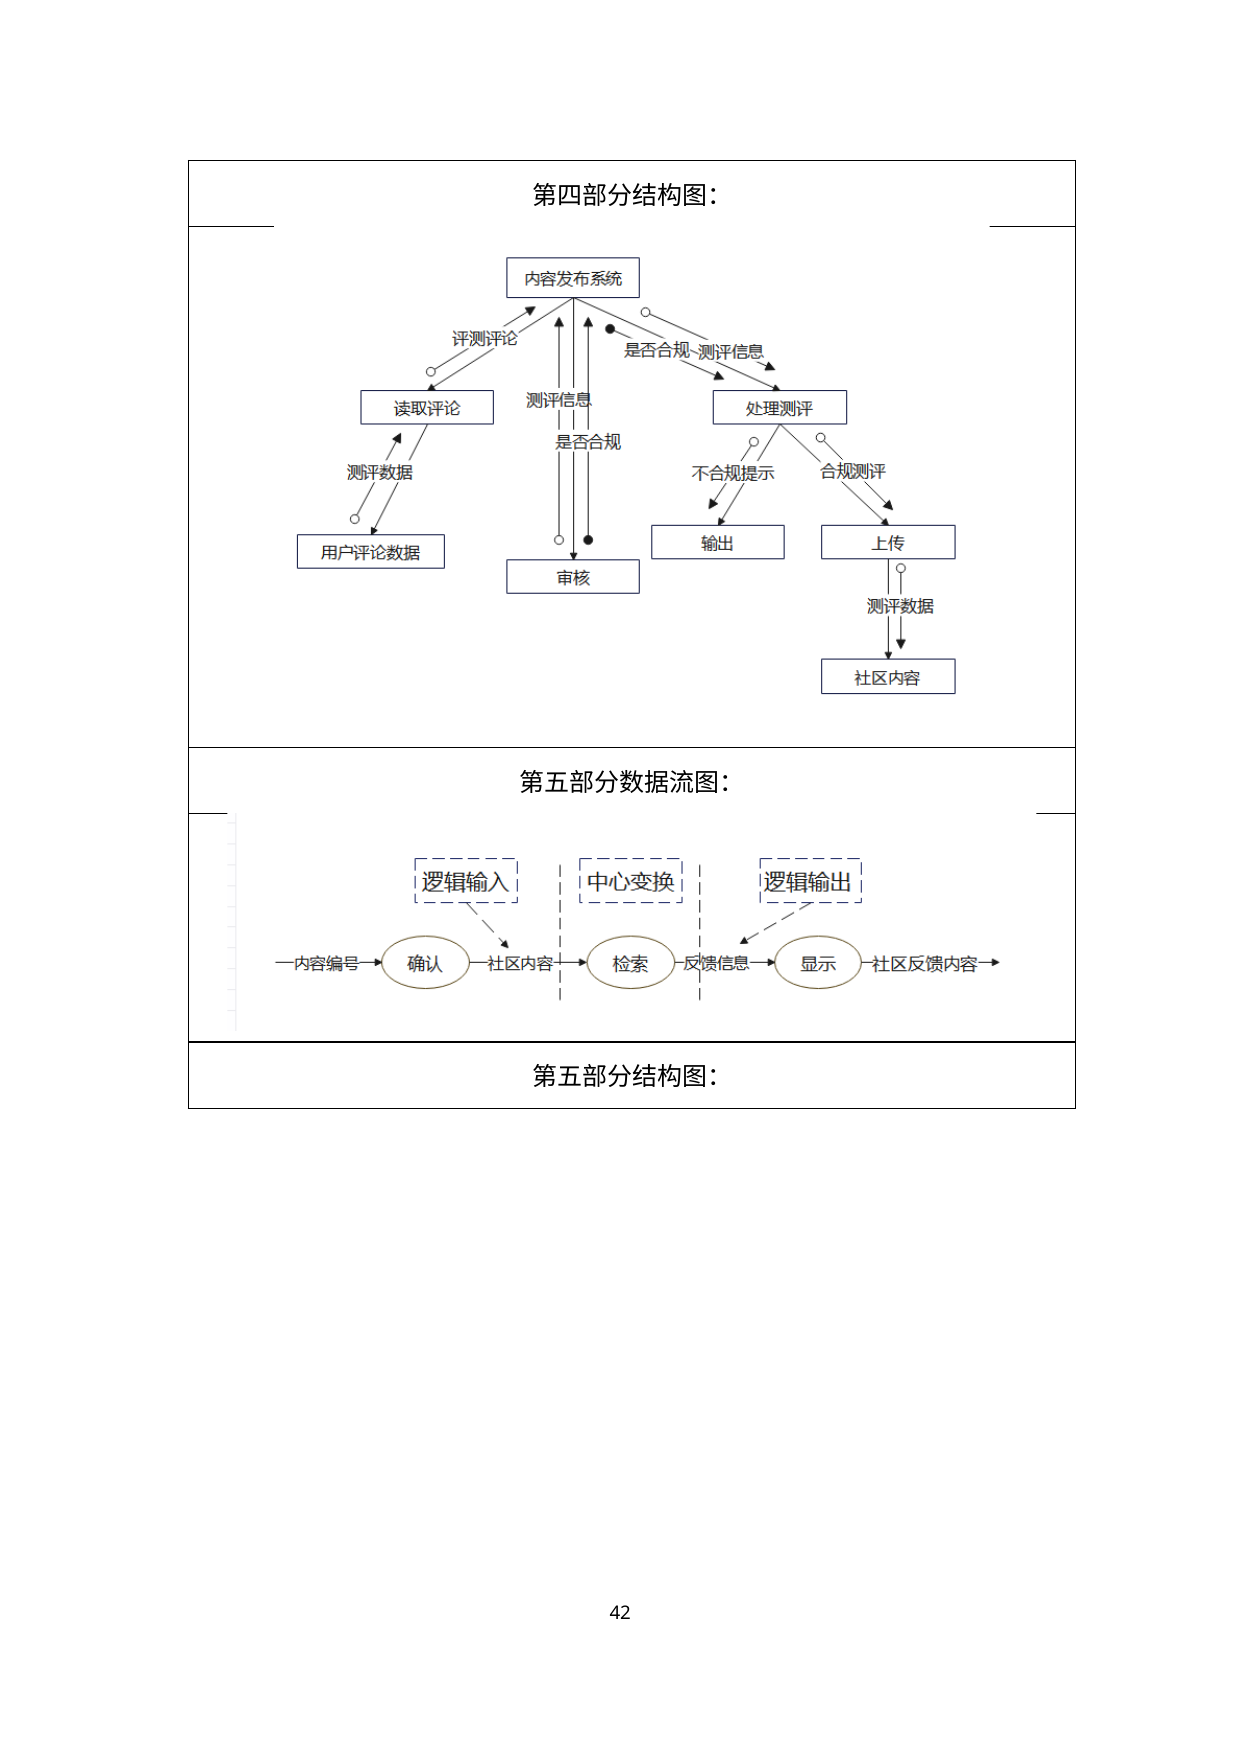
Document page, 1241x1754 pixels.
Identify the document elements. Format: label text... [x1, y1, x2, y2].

table_cell 第五部分数据流图： [189, 748, 1075, 813]
table_cell [189, 227, 1075, 747]
table_cell 第五部分结构图： [189, 1043, 1075, 1107]
picture [227, 813, 1037, 1031]
table_cell [189, 814, 1075, 1041]
picture [274, 226, 990, 738]
table_cell 第四部分结构图： [189, 161, 1075, 226]
